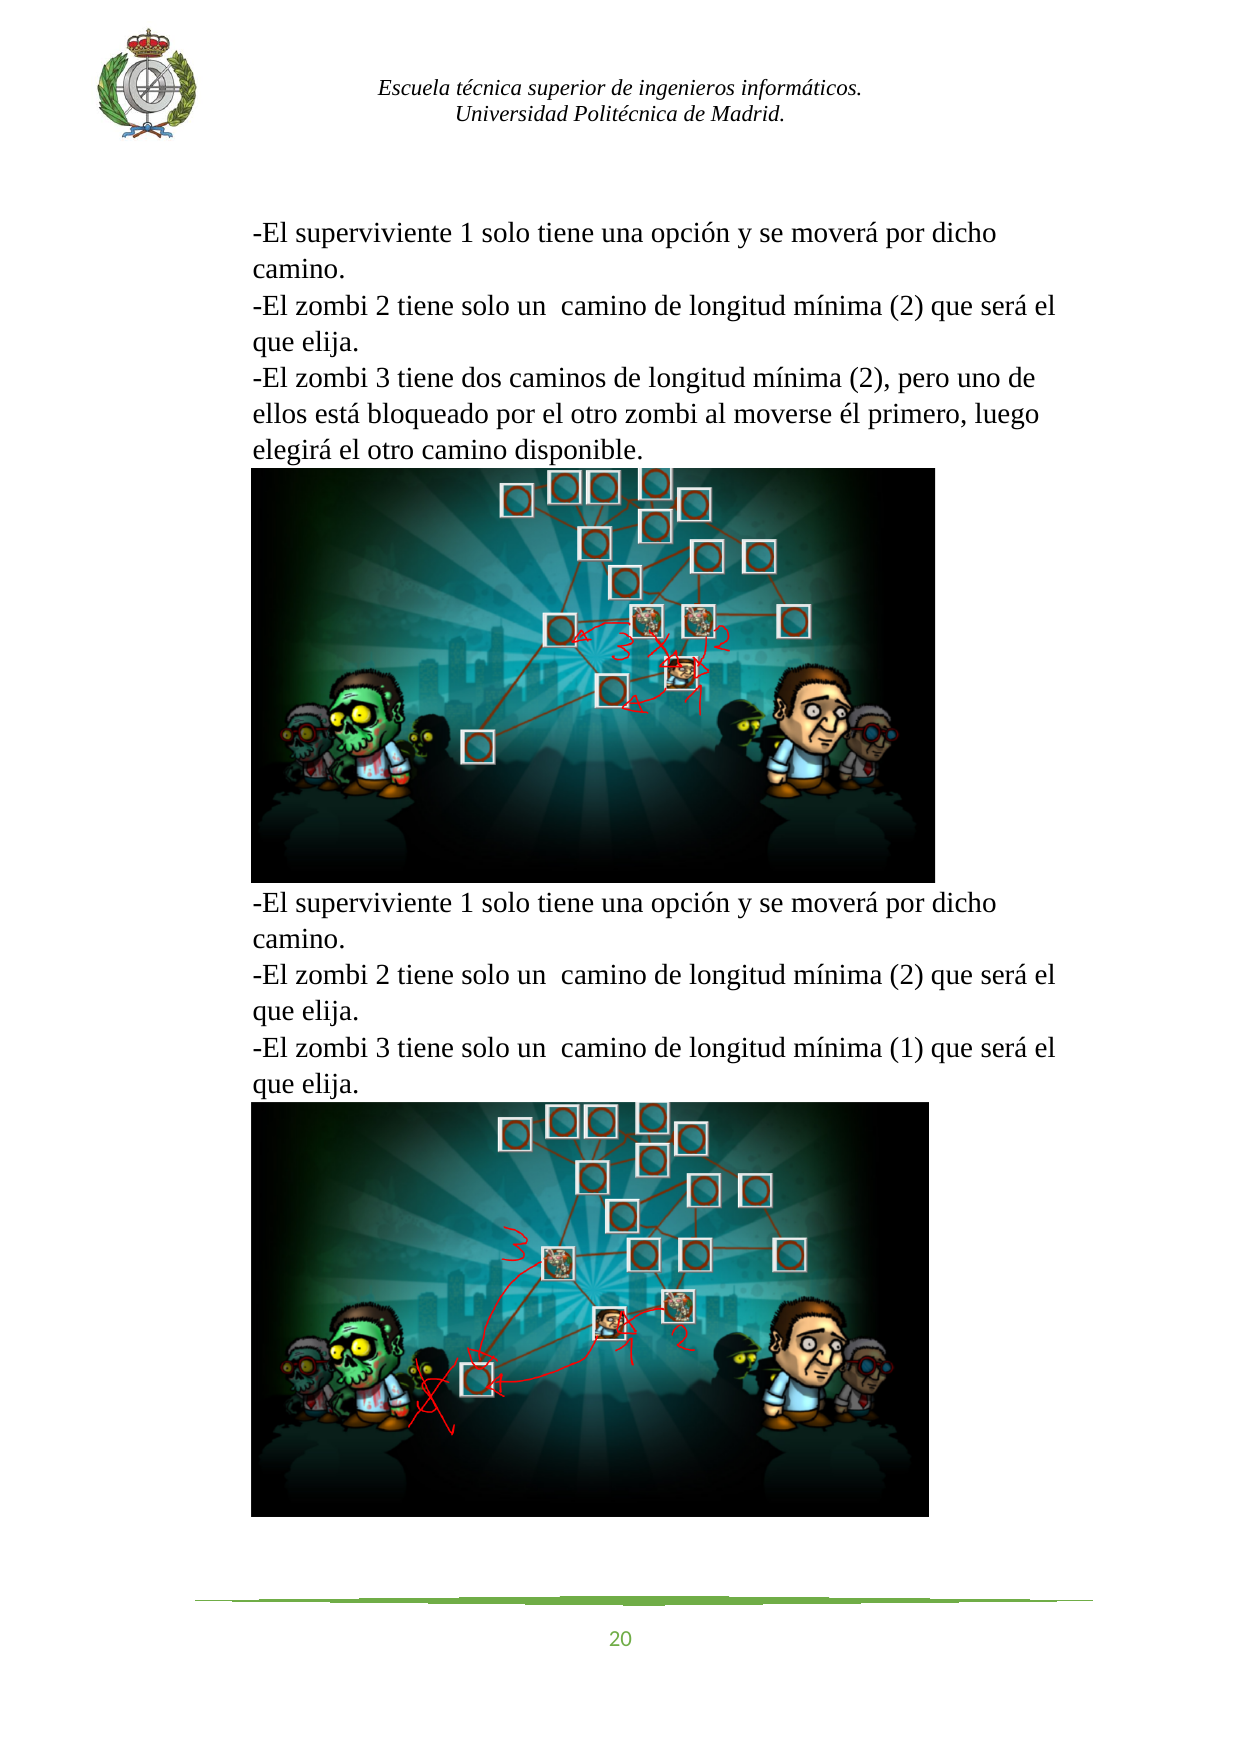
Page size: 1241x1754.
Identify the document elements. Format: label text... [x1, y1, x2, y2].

picture [251, 1102, 929, 1517]
list -El zombi 2 tiene solo un camino de longitud mínima (2) que será el que elija. [252, 288, 1063, 357]
list -El zombi 3 tiene dos caminos de longitud mínima (2), pero uno de ellos está bloqueado por el otro zombi al moverse él primero, luego elegirá el otro camino disponible. [252, 360, 1063, 466]
list -El zombi 2 tiene solo un camino de longitud mínima (2) que será el que elija. [252, 957, 1063, 1027]
picture [82, 21, 214, 147]
list -El superviviente 1 solo tiene una opción y se moverá por dicho camino. [252, 215, 1063, 285]
picture [251, 468, 936, 883]
list -El superviviente 1 solo tiene una opción y se moverá por dicho camino. [252, 885, 1063, 955]
list -El zombi 3 tiene solo un camino de longitud mínima (1) que será el que elija. [252, 1030, 1063, 1099]
